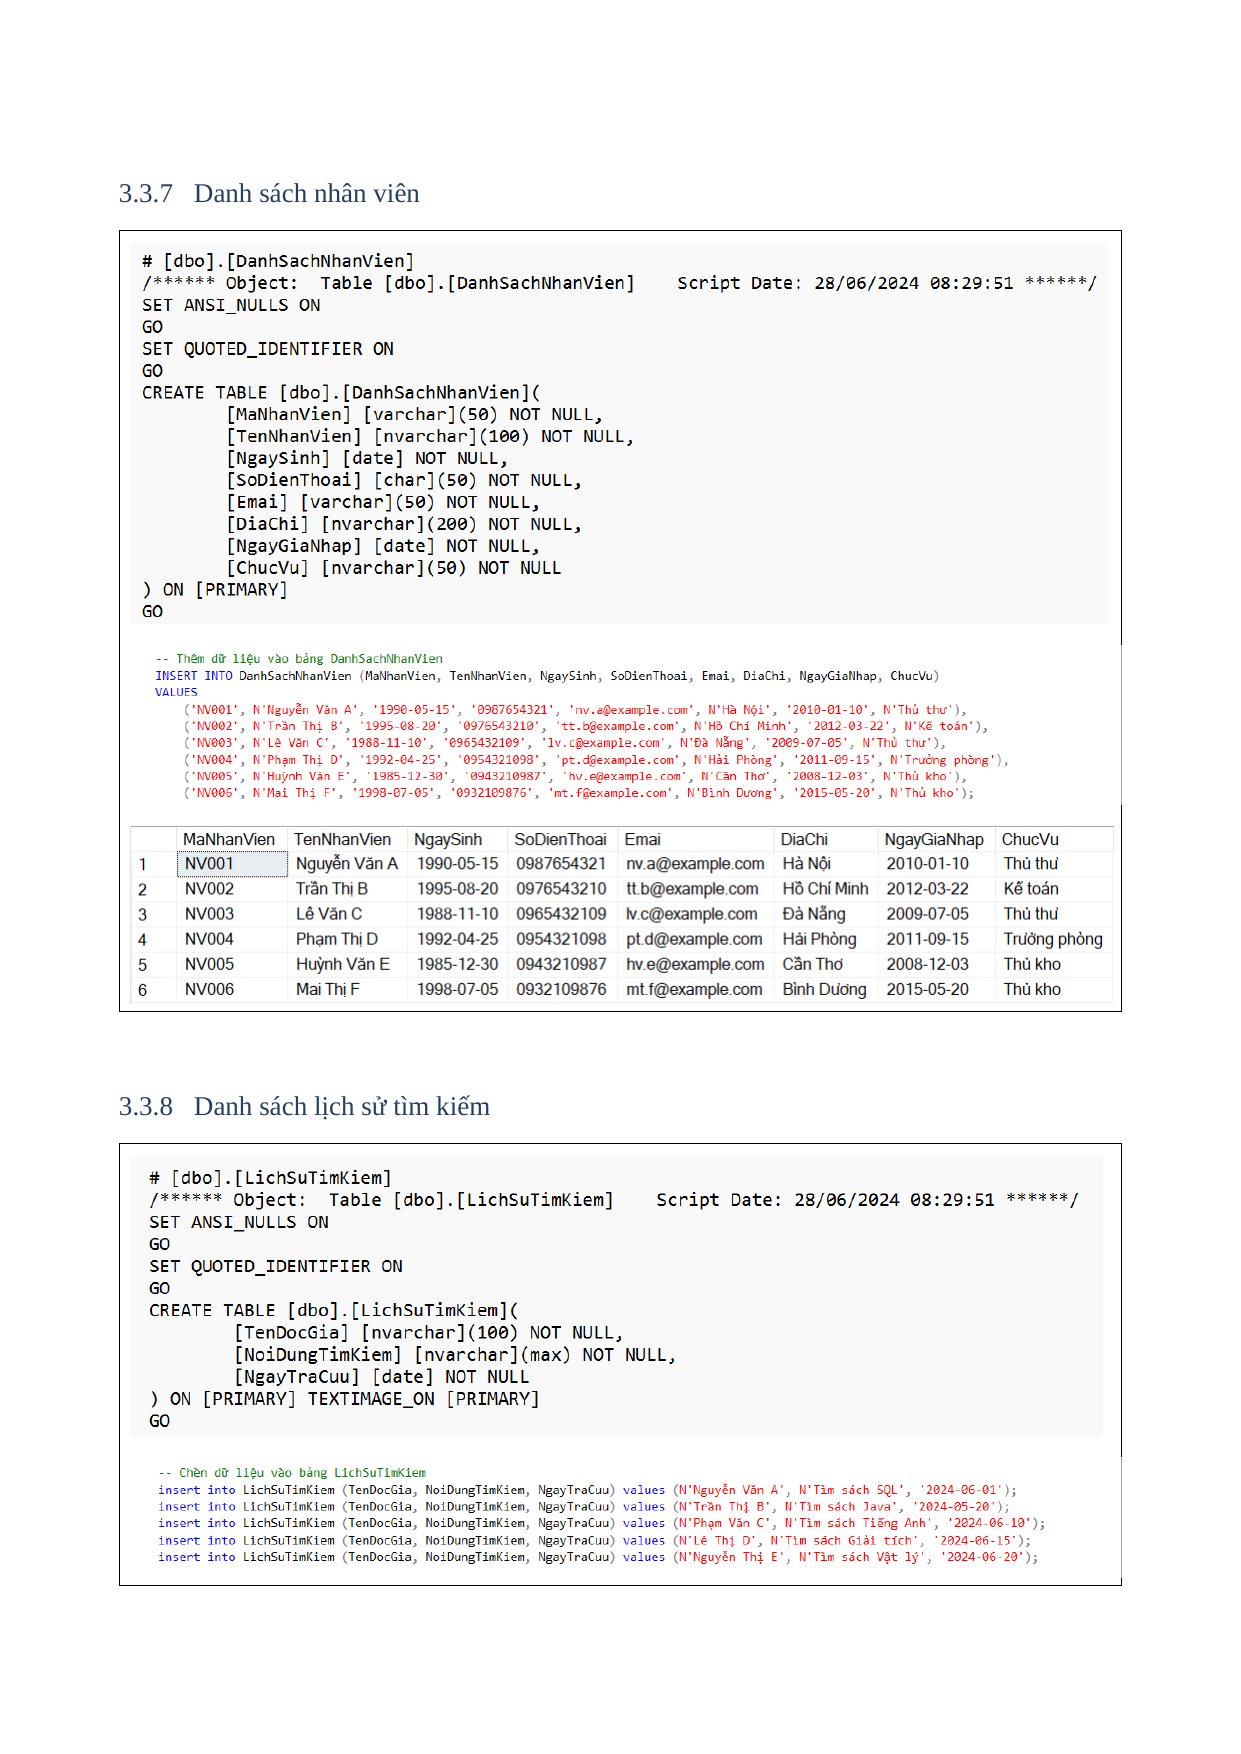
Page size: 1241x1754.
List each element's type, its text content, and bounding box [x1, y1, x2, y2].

table_header [120, 231, 1121, 1011]
picture [130, 1457, 1122, 1578]
picture [130, 645, 1122, 805]
subtitle Danh sách nhân viên [119, 177, 1122, 208]
subtitle Danh sách lịch sử tìm kiếm [119, 1090, 1122, 1121]
table_header [120, 1144, 1121, 1585]
picture [130, 1156, 1104, 1437]
picture [130, 825, 1114, 1004]
picture [130, 243, 1108, 624]
